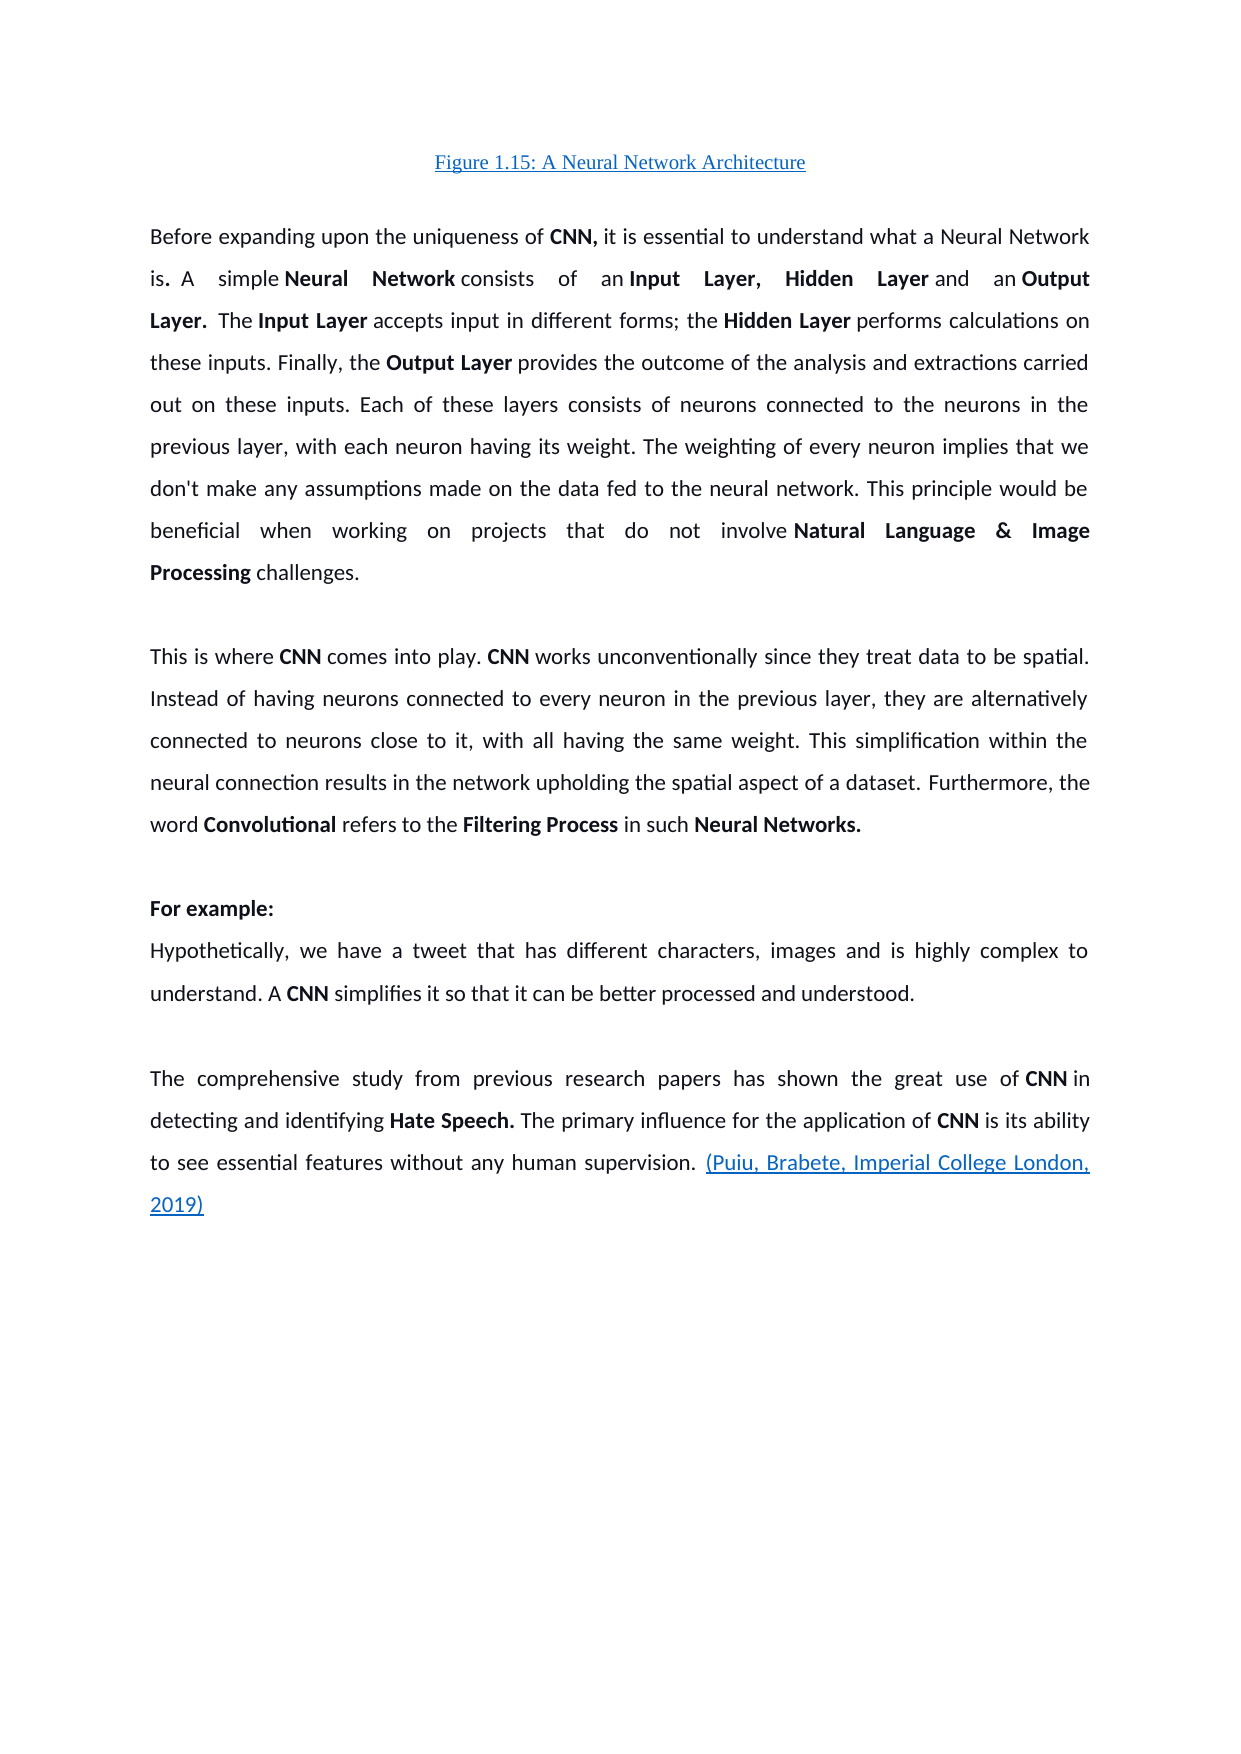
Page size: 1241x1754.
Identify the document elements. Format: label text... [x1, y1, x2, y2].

text This is where CNN comes into play. CNN works unconventionally since they treat data to be spatial. Instead of having neurons connected to every neuron in the previous layer, they are alternatively connected to neurons close to it, with all having the same weight. This simplification within the neural connection results in the network upholding the spatial aspect of a dataset. Furthermore, the word Convolutional refers to the Filtering Process in such Neural Networks. [150, 642, 1090, 838]
text Figure 1.15: A Neural Network Architecture [150, 150, 1090, 174]
text For example: [150, 894, 1090, 922]
text The comprehensive study from previous research papers has shown the great use of CNN in detecting and identifying Hate Speech. The primary influence for the application of CNN is its ability to see essential features without any human supervision. (Puiu, Brabete, Imperial College London, 2019) [150, 1064, 1090, 1218]
text Hypothetically, we have a tweet that has different characters, images and is highly complex to understand. A CNN simplifies it so that it can be better processed and understood. [150, 936, 1090, 1007]
text Before expanding upon the uniqueness of CNN, it is essential to understand what a Neural Network is. A simple Neural Network consists of an Input Layer, Hidden Layer and an Output Layer. The Input Layer accepts input in different forms; the Hidden Layer performs calculations on these inputs. Finally, the Output Layer provides the outcome of the analysis and extractions carried out on these inputs. Each of these layers consists of neurons connected to the neurons in the previous layer, with each neuron having its weight. The weighting of every neuron implies that we don't make any assumptions made on the data fed to the neural network. This principle would be beneficial when working on projects that do not involve Natural Language & Image Processing challenges. [150, 222, 1090, 586]
